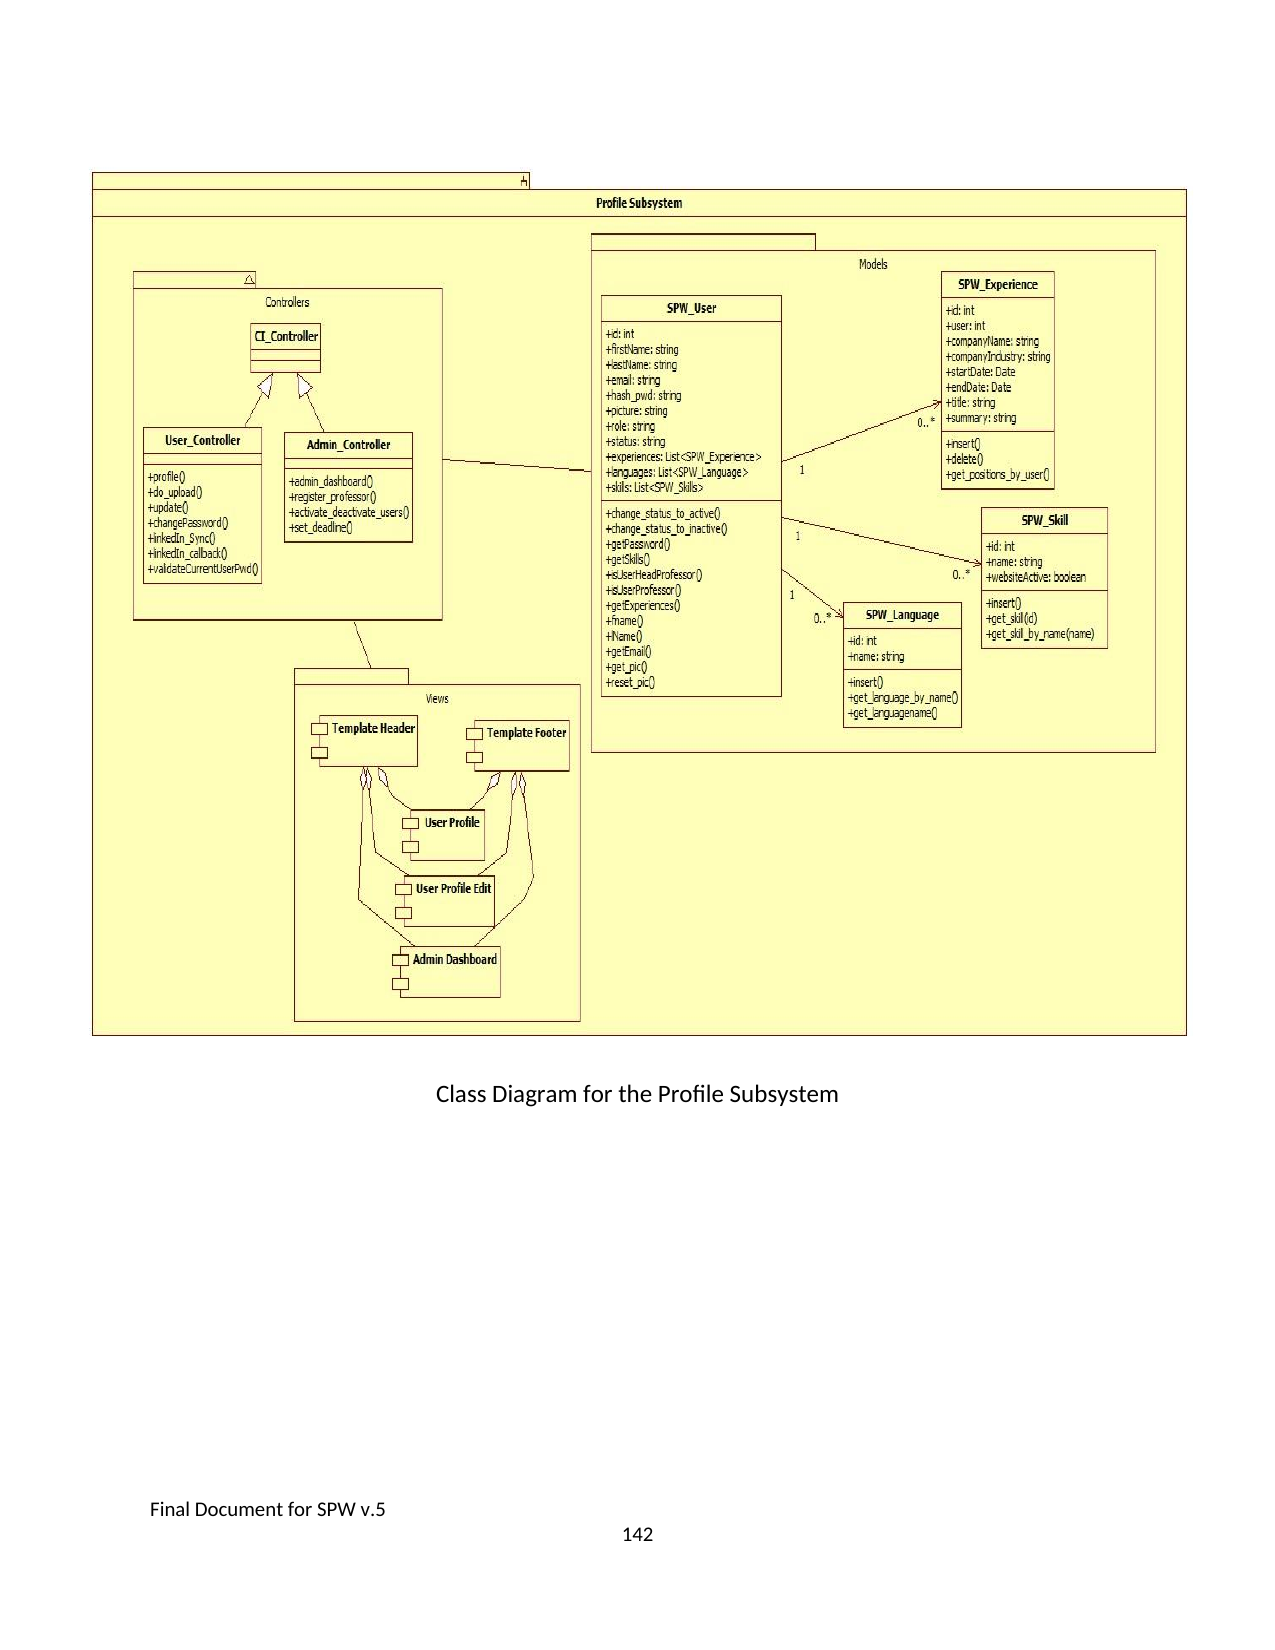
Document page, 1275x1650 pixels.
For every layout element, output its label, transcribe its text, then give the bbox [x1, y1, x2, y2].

picture [75, 150, 1203, 1060]
text Class Diagram for the Profile Subsystem [150, 1078, 1125, 1108]
